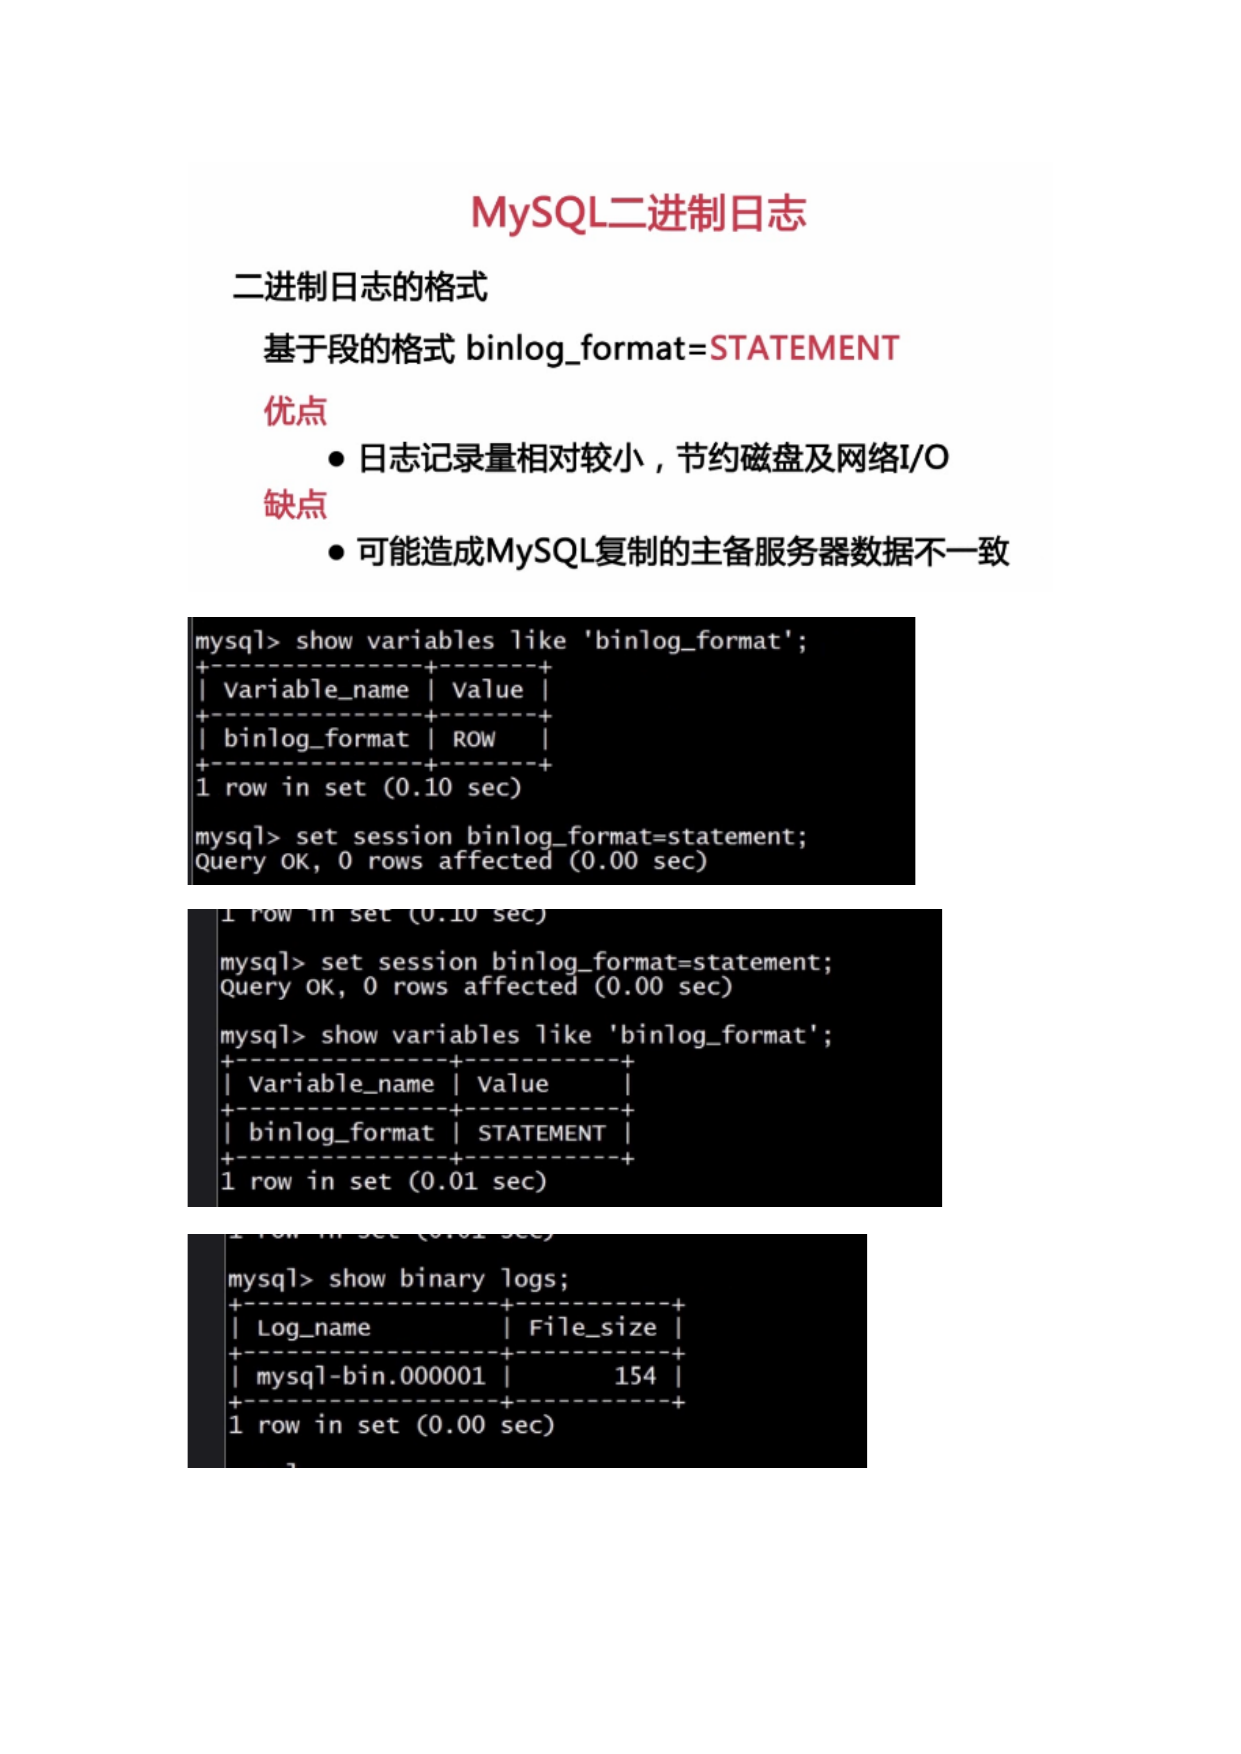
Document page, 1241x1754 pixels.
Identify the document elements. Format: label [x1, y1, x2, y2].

picture [187, 909, 943, 1207]
picture [187, 617, 916, 885]
picture [187, 1234, 868, 1468]
picture [187, 162, 1053, 592]
